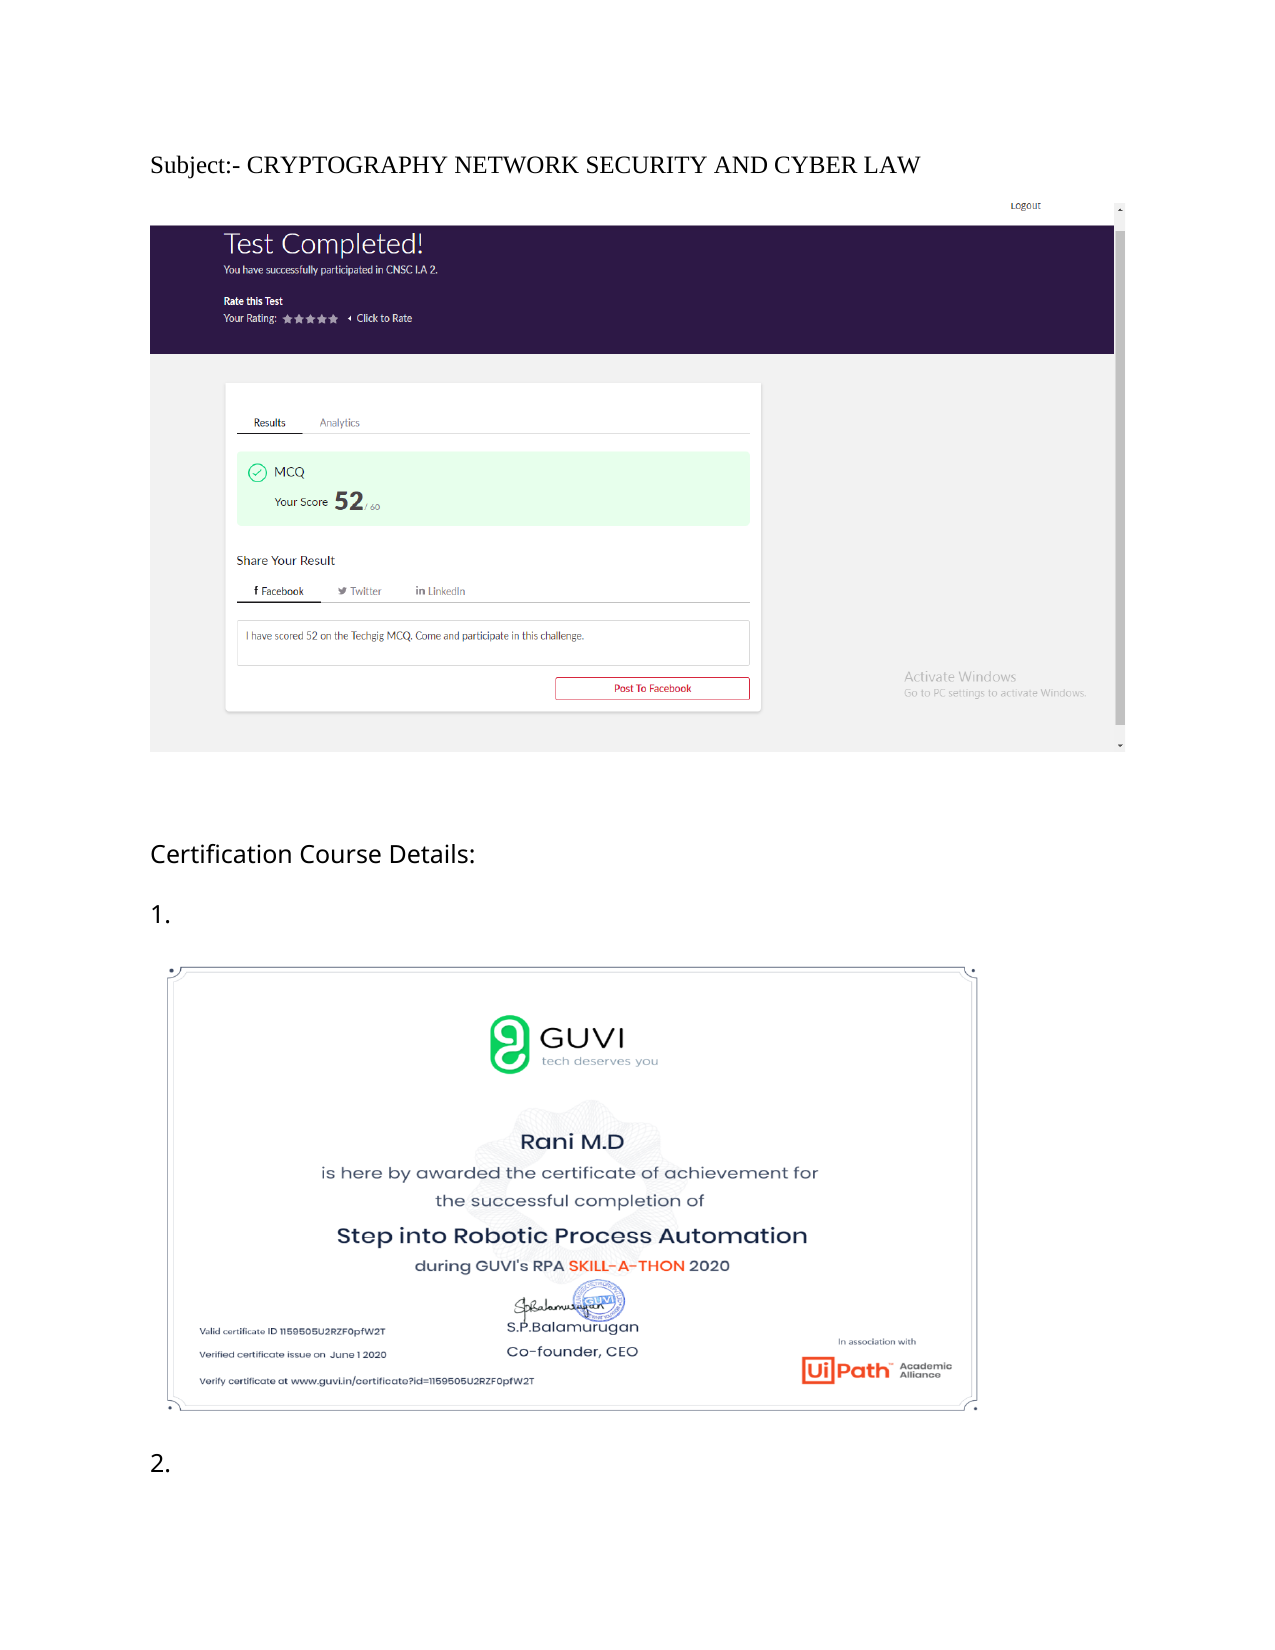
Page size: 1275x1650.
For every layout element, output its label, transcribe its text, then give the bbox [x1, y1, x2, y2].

text 2. [150, 1446, 1125, 1480]
text 1. [150, 897, 1125, 931]
picture [150, 957, 994, 1421]
text Certification Course Details: [150, 837, 1125, 871]
picture [150, 203, 1125, 752]
text Subject:- CRYPTOGRAPHY NETWORK SECURITY AND CYBER LAW [150, 150, 1125, 179]
